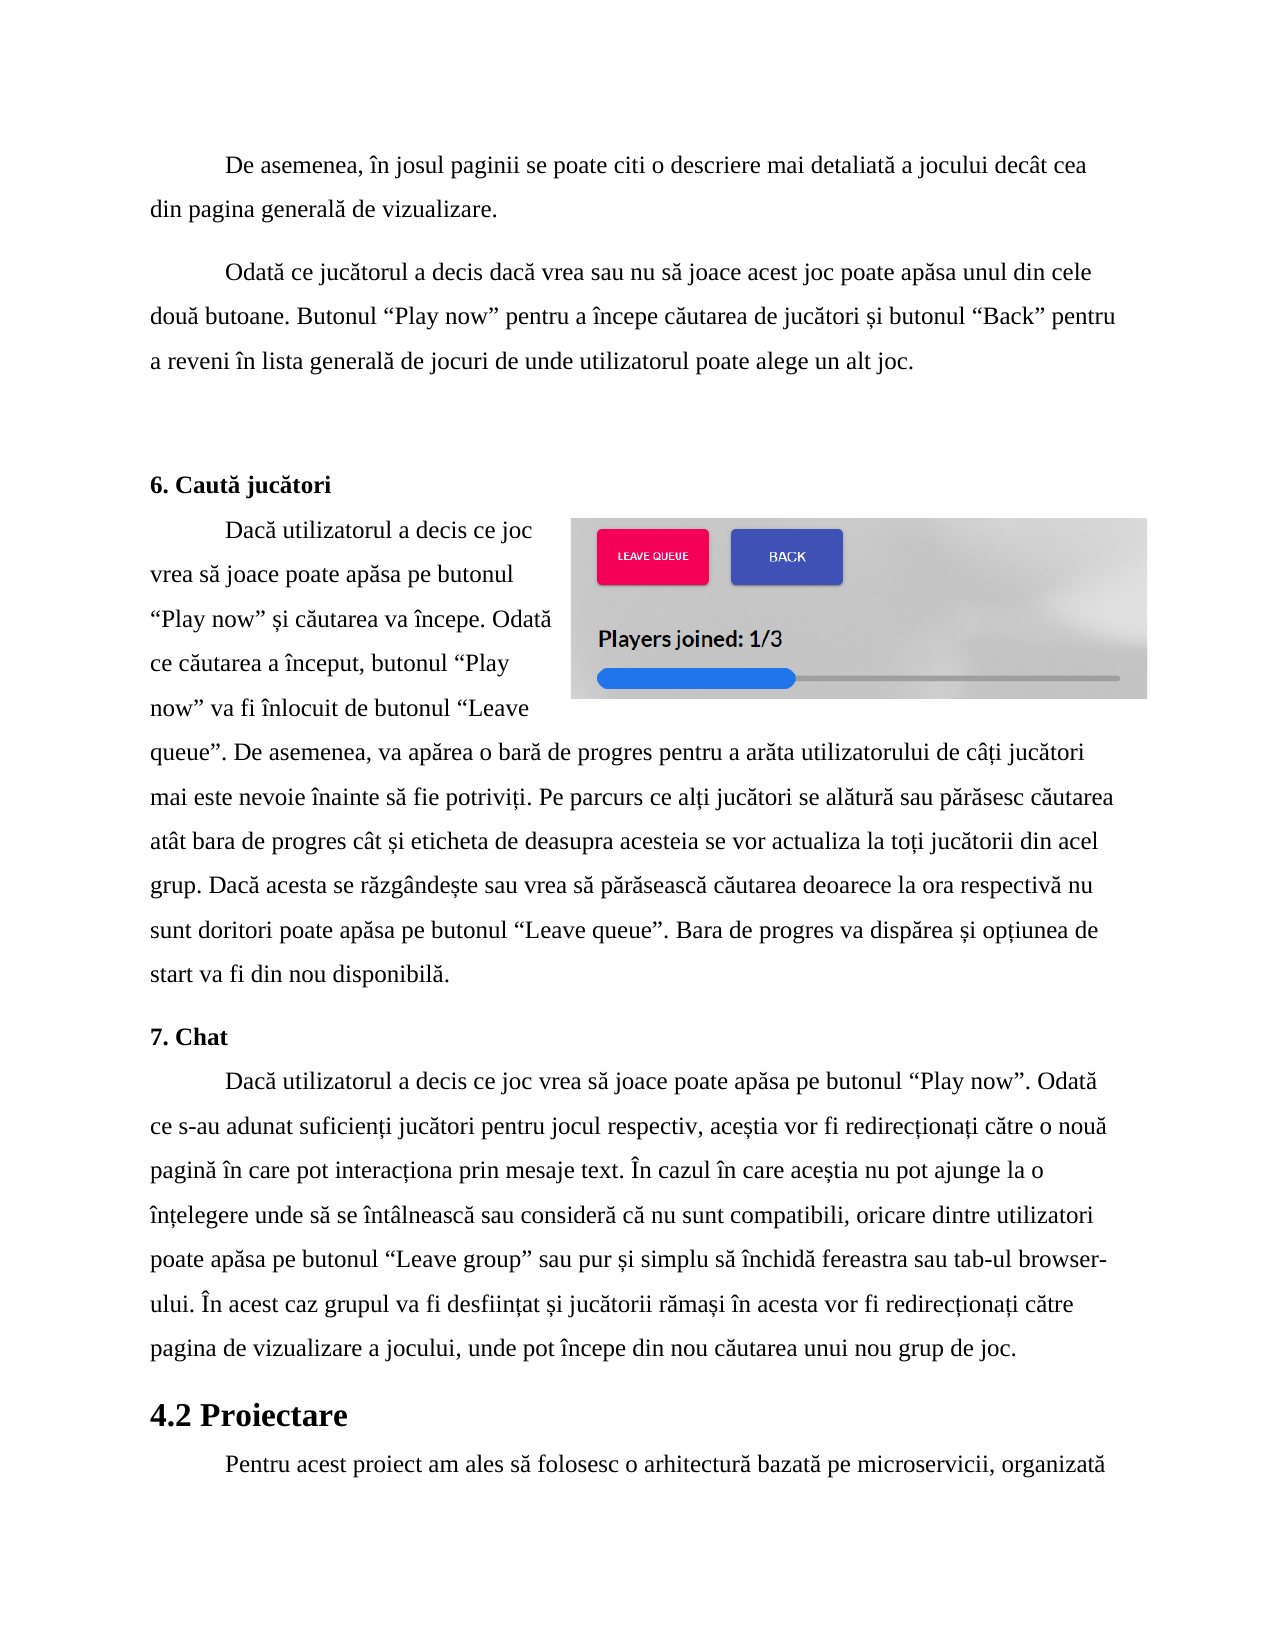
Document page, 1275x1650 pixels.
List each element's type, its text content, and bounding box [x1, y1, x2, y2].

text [150, 1396, 1125, 1478]
picture [570, 518, 1148, 699]
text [150, 150, 1125, 223]
text 6. Caută jucători Dacă utilizatorul a decis ce joc vrea să joace poate apăsa pe butonul “Play now” și căutarea va începe. Odată ce căutarea a început, butonul “Play now” va fi înlocuit de butonul “Leave queue”. De asemenea, va apărea o bară de progres pentru a arăta utilizatorului de câți jucători mai este nevoie înainte să fie potriviți. Pe parcurs ce alți jucători se alătură sau părăsesc căutarea atât bara de progres cât și eticheta de deasupra acesteia se vor actualiza la toți jucătorii din acel grup. Dacă acesta se răzgândește sau vrea să părăsească căutarea deoarece la ora respectivă nu sunt doritori poate apăsa pe butonul “Leave queue”. Bara de progres va dispărea și opțiunea de start va fi din nou disponibilă. [150, 470, 1125, 988]
text Odată ce jucătorul a decis dacă vrea sau nu să joace acest joc poate apăsa unul din cele două butoane. Butonul “Play now” pentru a începe căutarea de jucători și butonul “Back” pentru a reveni în lista generală de jocuri de unde utilizatorul poate alege un alt joc. [150, 257, 1125, 374]
text 7. Chat Dacă utilizatorul a decis ce joc vrea să joace poate apăsa pe butonul “Play now”. Odată ce s-au adunat suficienți jucători pentru jocul respectiv, aceștia vor fi redirecționați către o nouă pagină în care pot interacționa prin mesaje text. În cazul în care aceștia nu pot ajunge la o înțelegere unde să se întâlnească sau consideră că nu sunt compatibili, oricare dintre utilizatori poate apăsa pe butonul “Leave group” sau pur și simplu să închidă fereastra sau tab-ul browser-ului. În acest caz grupul va fi desființat și jucătorii rămași în acesta vor fi redirecționați către pagina de vizualizare a jocului, unde pot începe din nou căutarea unui nou grup de joc. [150, 1022, 1125, 1362]
